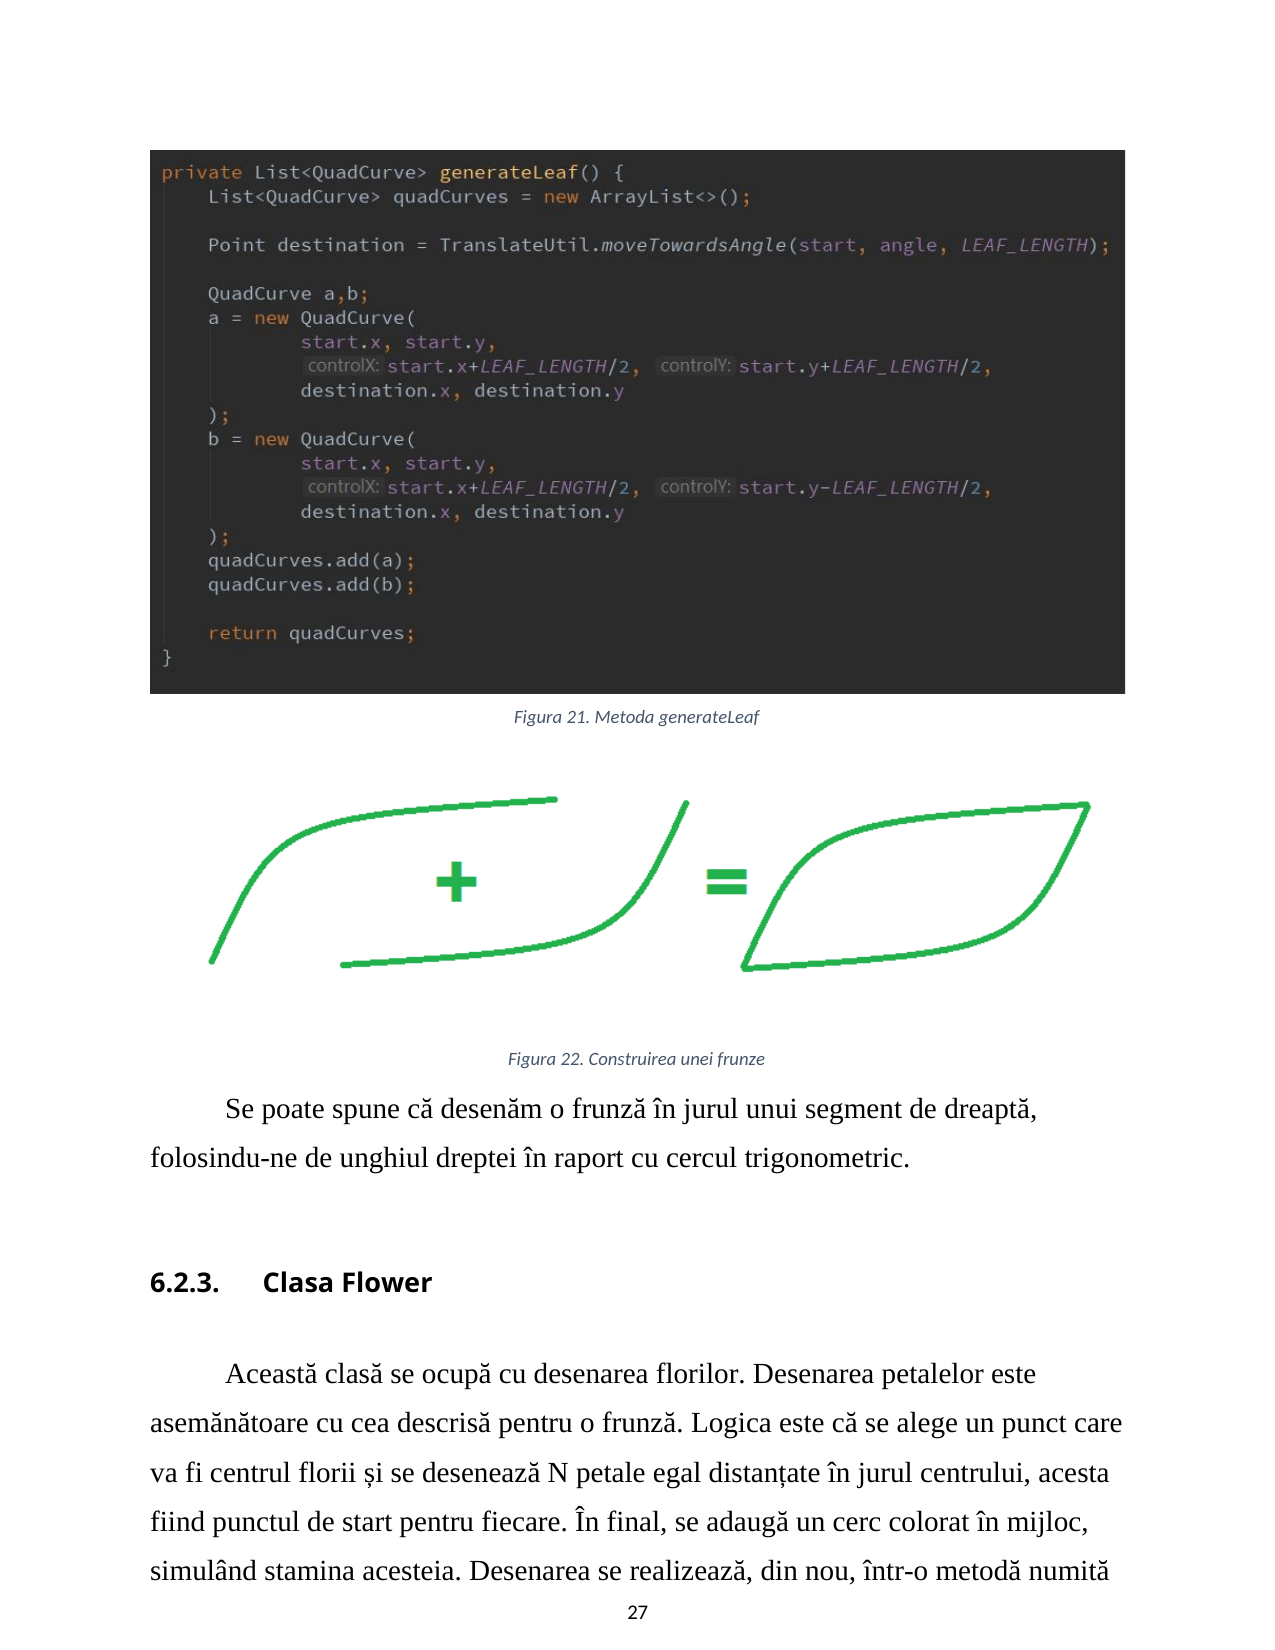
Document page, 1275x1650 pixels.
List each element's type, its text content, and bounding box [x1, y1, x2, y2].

text Figura 22. Construirea unei frunze [150, 1047, 1125, 1070]
text Figura 21. Metoda generateLeaf [150, 705, 1125, 728]
text Se poate spune că desenăm o frunză în jurul unui segment de dreaptă, folosindu-ne de unghiul dreptei în raport cu cercul trigonometric. [150, 1091, 1125, 1174]
picture [150, 749, 1125, 1036]
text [150, 1356, 1125, 1587]
picture [150, 150, 1125, 694]
subtitle Clasa Flower [150, 1264, 1125, 1301]
